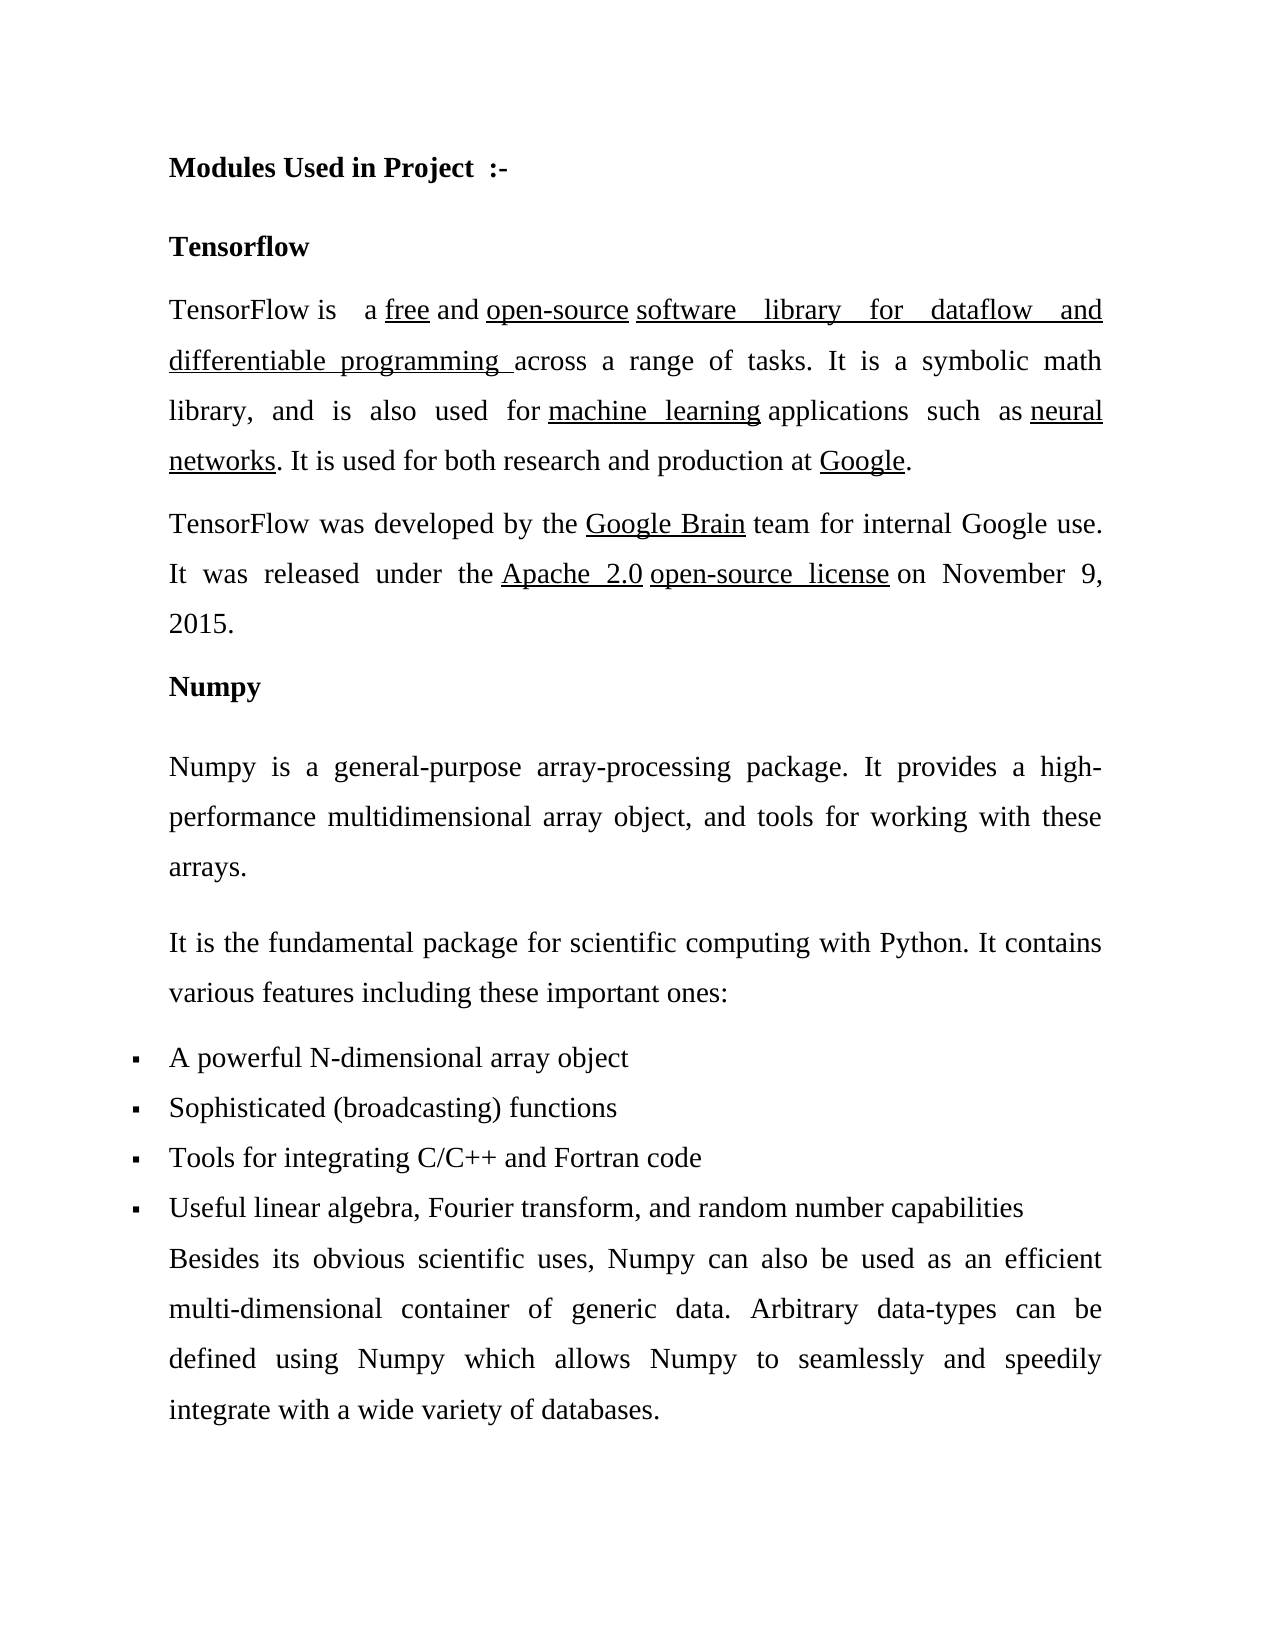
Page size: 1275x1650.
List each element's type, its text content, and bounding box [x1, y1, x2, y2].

text TensorFlow is a free and open-source software library for dataflow and differentiable programming across a range of tasks. It is a symbolic math library, and is also used for machine learning applications such as neural networks. It is used for both research and production at Google.‍ [169, 292, 1103, 477]
list Tools for integrating C/C++ and Fortran code [131, 1140, 1103, 1174]
text Besides its obvious scientific uses, Numpy can also be used as an efficient multi-dimensional container of generic data. Arbitrary data-types can be defined using Numpy which allows Numpy to seamlessly and speedily integrate with a wide variety of databases. [169, 1241, 1103, 1425]
text Numpy [169, 669, 1103, 703]
list Useful linear algebra, Fourier transform, and random number capabilities [131, 1191, 1103, 1224]
text TensorFlow was developed by the Google Brain team for internal Google use. It was released under the Apache 2.0 open-source license on November 9, 2015. [169, 506, 1103, 640]
text Modules Used in Project :- [169, 150, 1103, 183]
list A powerful N-dimensional array object [131, 1040, 1103, 1073]
text Numpy is a general-purpose array-processing package. It provides a high-performance multidimensional array object, and tools for working with these arrays. [169, 749, 1103, 883]
list Sophisticated (broadcasting) functions [131, 1090, 1103, 1123]
text It is the fundamental package for scientific computing with Python. It contains various features including these important ones: [169, 925, 1103, 1009]
text Tensorflow [169, 229, 1103, 263]
